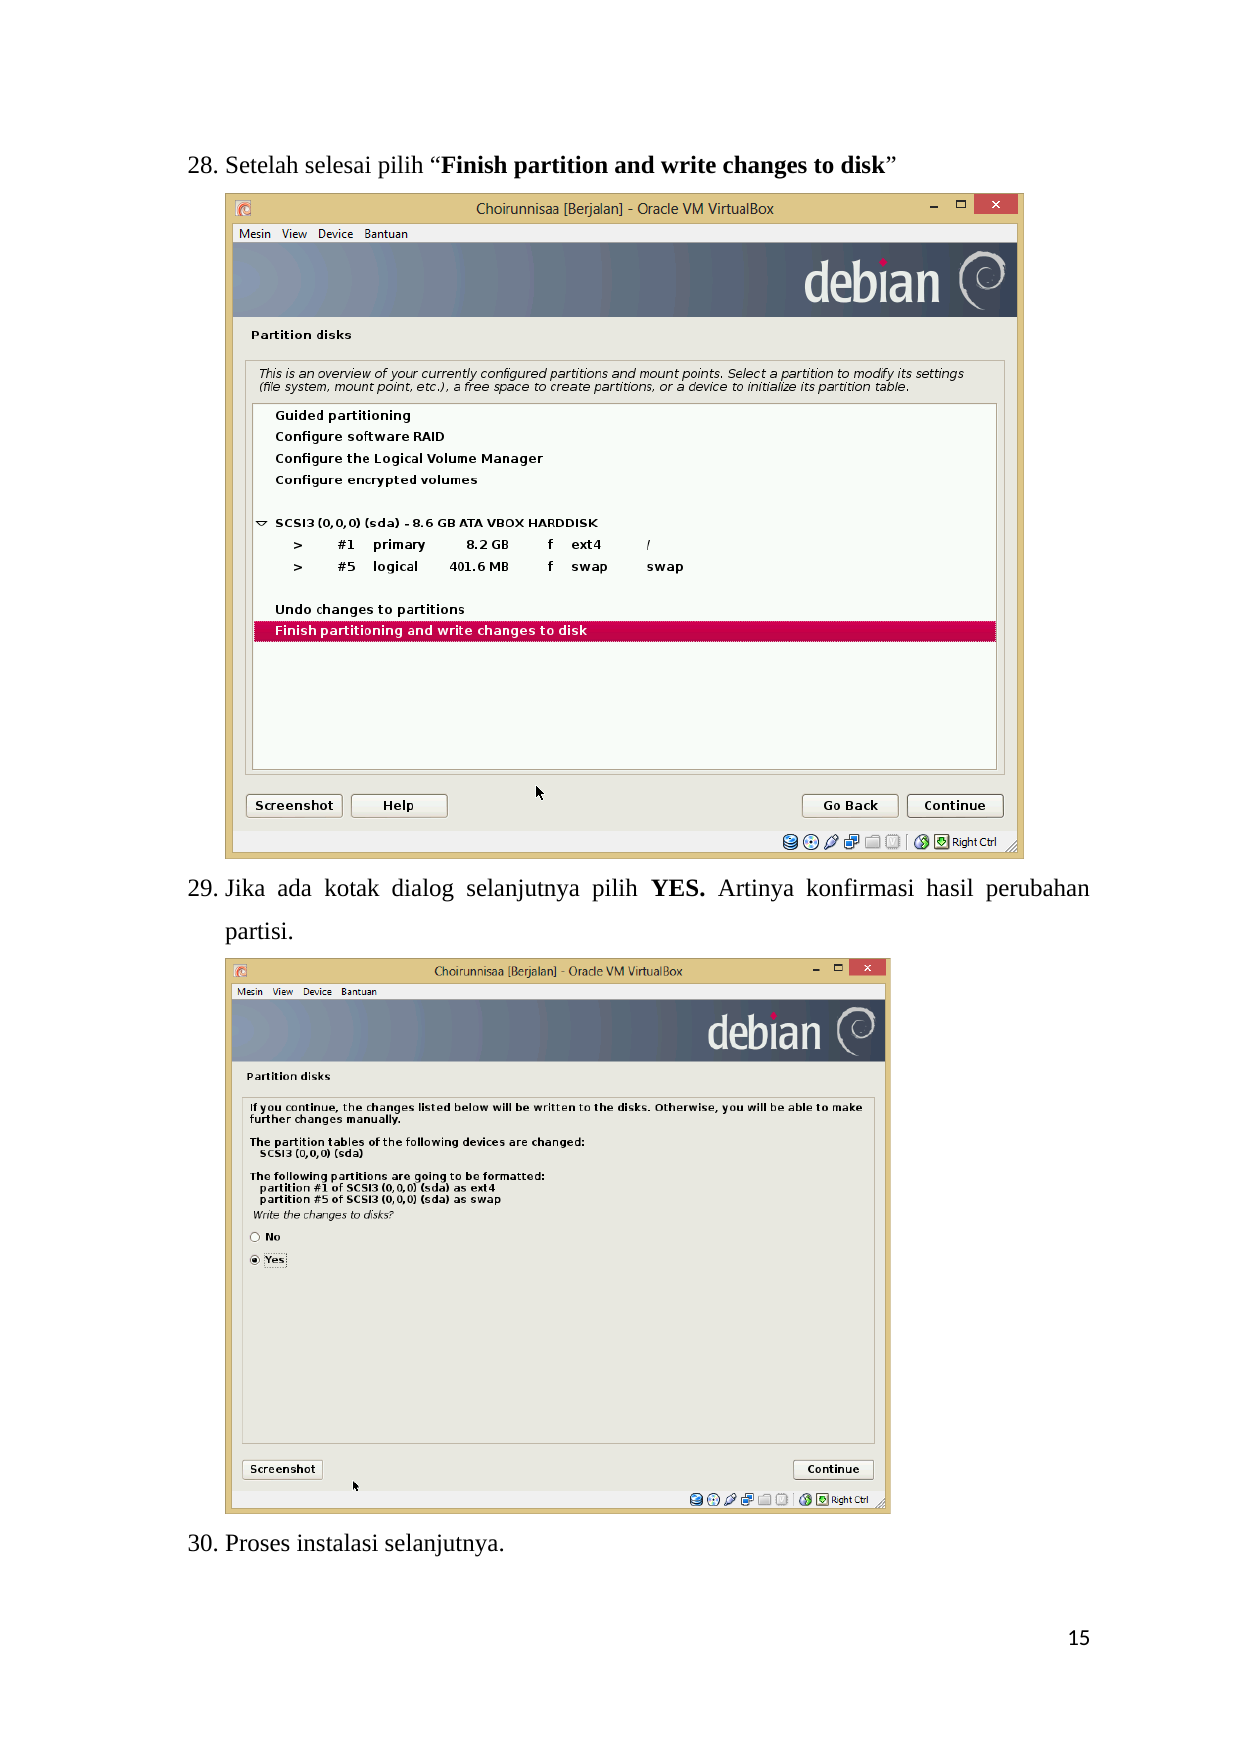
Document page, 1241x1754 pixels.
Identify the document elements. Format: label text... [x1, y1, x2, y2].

list Setelah selesai pilih “Finish partition and write changes to disk” [187, 150, 1090, 179]
list Proses instalasi selanjutnya. [187, 1528, 1090, 1556]
list Jika ada kotak dialog selanjutnya pilih YES. Artinya konfirmasi hasil perubahan partisi. [187, 873, 1090, 944]
picture [225, 193, 1024, 859]
picture [225, 958, 891, 1514]
